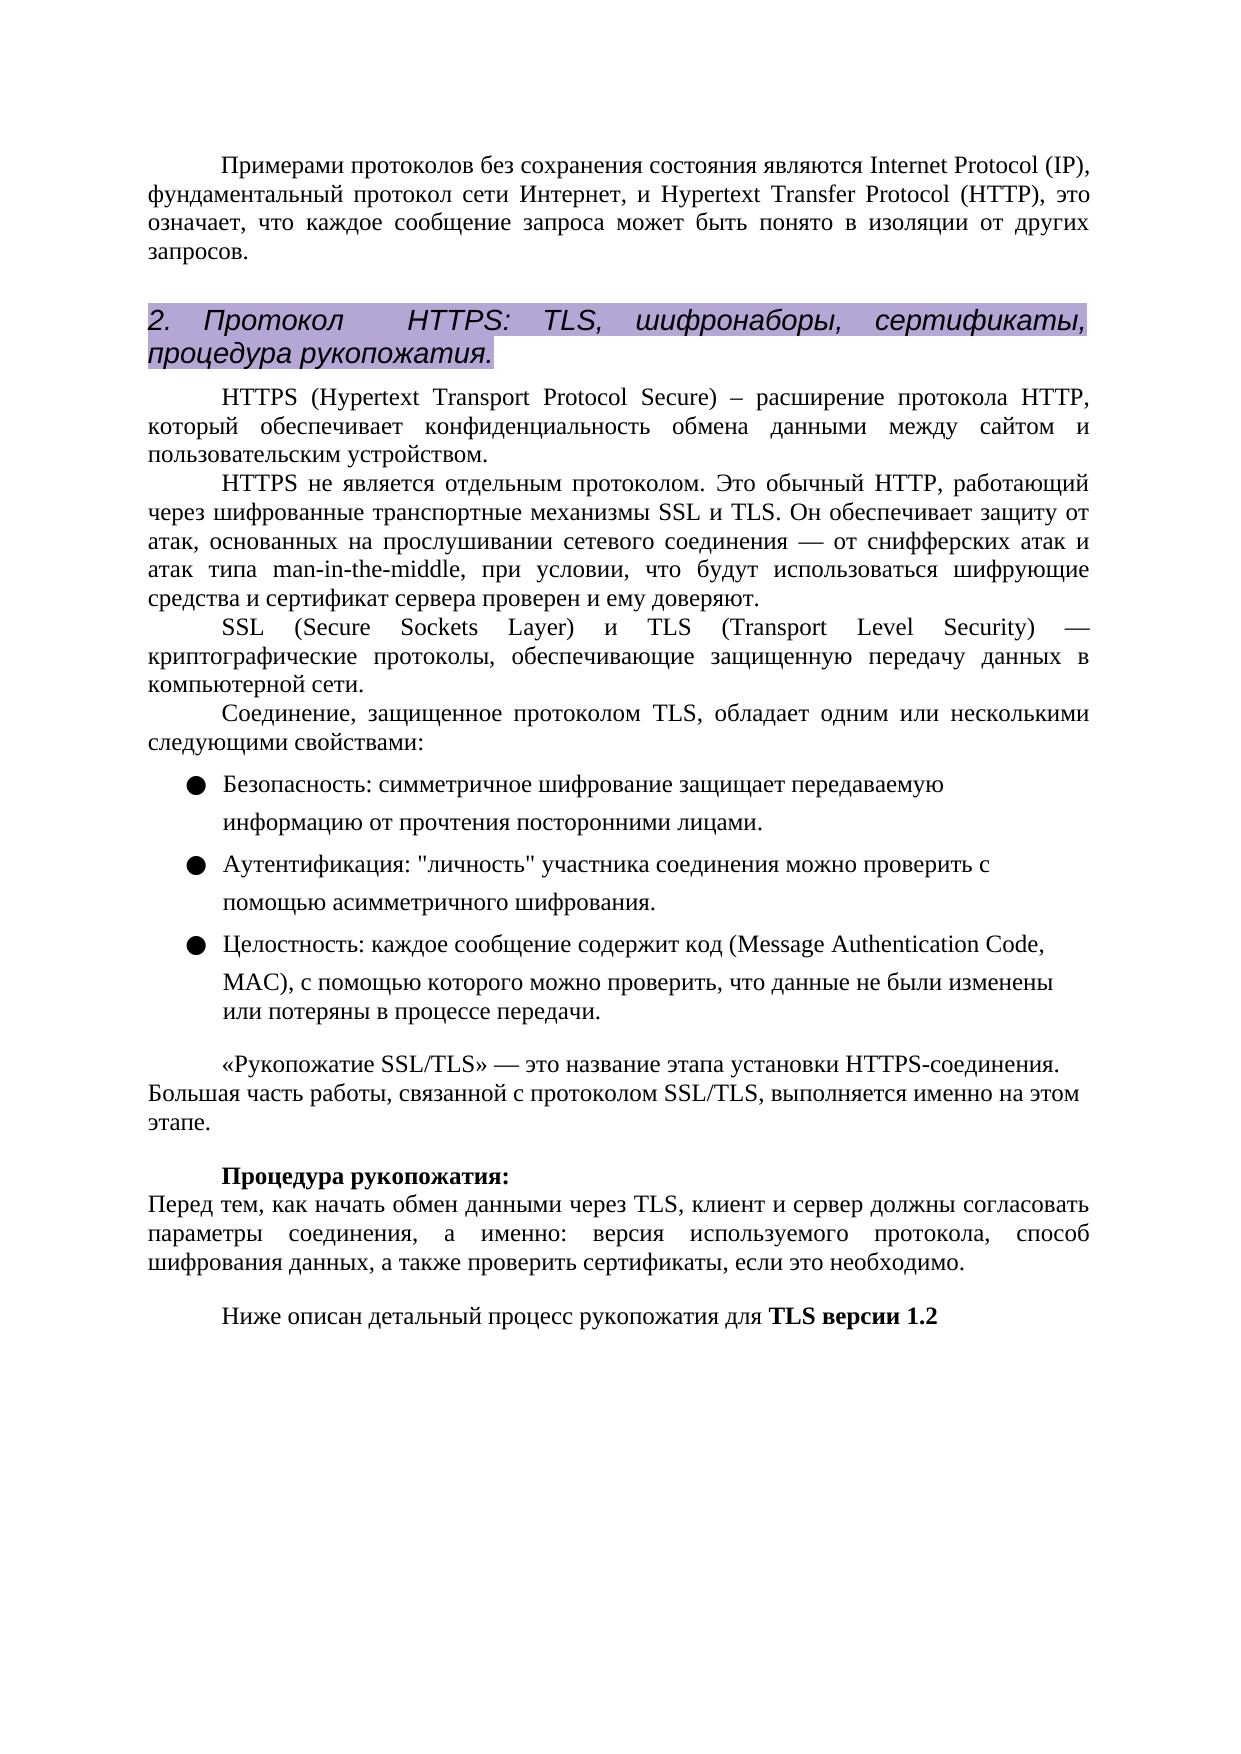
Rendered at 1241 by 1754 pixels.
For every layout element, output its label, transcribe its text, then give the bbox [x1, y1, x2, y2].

list Целостность: каждое сообщение содержит код (Message Authentication Code, MAC), с помощью которого можно проверить, что данные не были изменены или потеряны в процессе передачи. [185, 916, 1090, 1024]
text Соединение, защищенное протоколом TLS, обладает одним или несколькими следующими свойствами: [148, 698, 1090, 756]
text HTTPS (Hypertext Transport Protocol Secure) – расширение протокола HTTP, который обеспечивает конфиденциальность обмена данными между сайтом и пользовательским устройством. [148, 382, 1090, 468]
text HTTPS не является отдельным протоколом. Это обычный HTTP, работающий через шифрованные транспортные механизмы SSL и TLS. Он обеспечивает защиту от атак, основанных на прослушивании сетевого соединения — от снифферских атак и атак типа man-in-the-middle, при условии, что будут использоваться шифрующие средства и сертификат сервера проверен и ему доверяют. [148, 468, 1090, 612]
text Ниже описан детальный процесс рукопожатия для TLS версии 1.2 [148, 1301, 1090, 1329]
list Аутентификация: "личность" участника соединения можно проверить с помощью асимметричного шифрования. [185, 836, 1090, 916]
text Перед тем, как начать обмен данными через TLS, клиент и сервер должны согласовать параметры соединения, а именно: версия используемого протокола, способ шифрования данных, а также проверить сертификаты, если это необходимо. [148, 1189, 1090, 1276]
list Безопасность: симметричное шифрование защищает передаваемую информацию от прочтения посторонними лицами. [185, 756, 1090, 836]
subtitle 2. Протокол HTTPS: TLS, шифронаборы, сертификаты, процедура рукопожатия. [148, 302, 1090, 369]
text Примерами протоколов без сохранения состояния являются Internet Protocol (IP), фундаментальный протокол сети Интернет, и Hypertext Transfer Protocol (HTTP), это означает, что каждое сообщение запроса может быть понято в изоляции от других запросов. [148, 150, 1090, 265]
text «Рукопожатие SSL/TLS» — это название этапа установки HTTPS-соединения. Большая часть работы, связанной с протоколом SSL/TLS, выполняется именно на этом этапе. [148, 1049, 1090, 1136]
text Процедура рукопожатия: [148, 1161, 1090, 1189]
text SSL (Secure Sockets Layer) и TLS (Transport Level Security) — криптографические протоколы, обеспечивающие защищенную передачу данных в компьютерной сети. [148, 612, 1090, 698]
